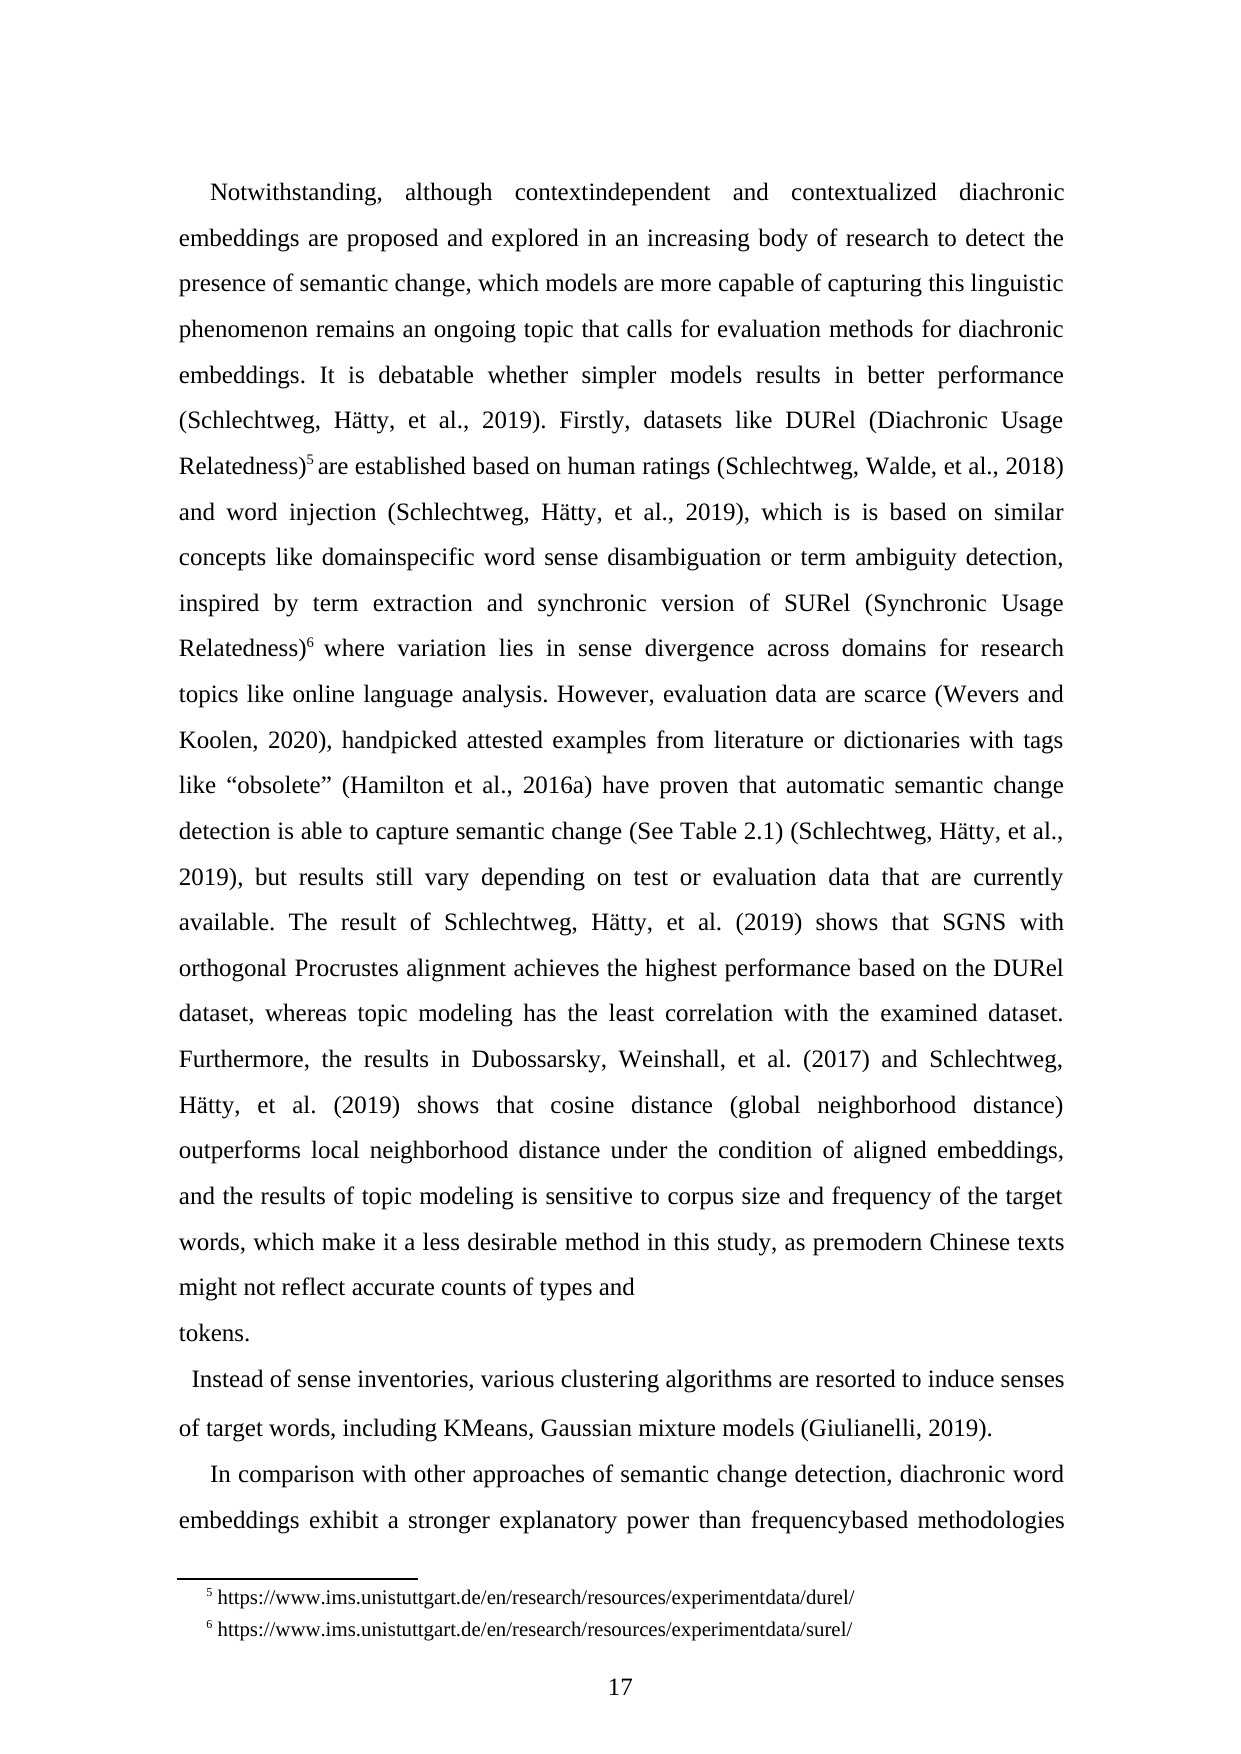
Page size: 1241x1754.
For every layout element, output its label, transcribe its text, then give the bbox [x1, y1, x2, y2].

text Notwithstanding, although context­independent and contextualized diachronic embeddings are proposed and explored in an increasing body of research to detect the presence of semantic change, which models are more capable of capturing this linguistic phenomenon remains an on­going topic that calls for evaluation methods for diachronic embeddings. It is debatable whether simpler models results in better performance (Schlechtweg, Hätty, et al., 2019). Firstly, datasets like DURel (Diachronic Usage Relatedness) are established based on human ratings (Schlechtweg, Walde, et al., 2018) and word injection (Schlechtweg, Hätty, et al., 2019), which is is based on similar concepts like domain­specific word sense disambiguation or term ambiguity detection, inspired by term extraction and synchronic version of SURel (Synchronic Usage Relatedness) where variation lies in sense divergence across domains for research topics like online language analysis. However, evaluation data are scarce (Wevers and Koolen, 2020), hand­picked attested examples from literature or dictionaries with tags like “obsolete” (Hamilton et al., 2016a) have proven that automatic semantic change detection is able to capture semantic change (See Table 2.1) (Schlechtweg, Hätty, et al., 2019), but results still vary depending on test or evaluation data that are currently available. The result of Schlechtweg, Hätty, et al. (2019) shows that SGNS with orthogonal Procrustes alignment achieves the highest performance based on the DURel dataset, whereas topic modeling has the least correlation with the examined dataset. Furthermore, the results in Dubossarsky, Weinshall, et al. (2017) and Schlechtweg, Hätty, et al. (2019) shows that cosine distance (global neighborhood distance) outperforms local neighborhood distance under the condition of aligned embeddings, and the results of topic modeling is sensitive to corpus size and frequency of the target words, which make it a less desirable method in this study, as pre­modern Chinese texts might not reflect accurate counts of types and [179, 177, 1064, 1301]
text tokens. [179, 1318, 1064, 1347]
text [179, 1459, 1064, 1534]
text Instead of sense inventories, various clustering algorithms are resorted to induce senses [177, 1364, 1064, 1393]
text of target words, including K­Means, Gaussian mixture models (Giulianelli, 2019). [179, 1413, 1064, 1441]
